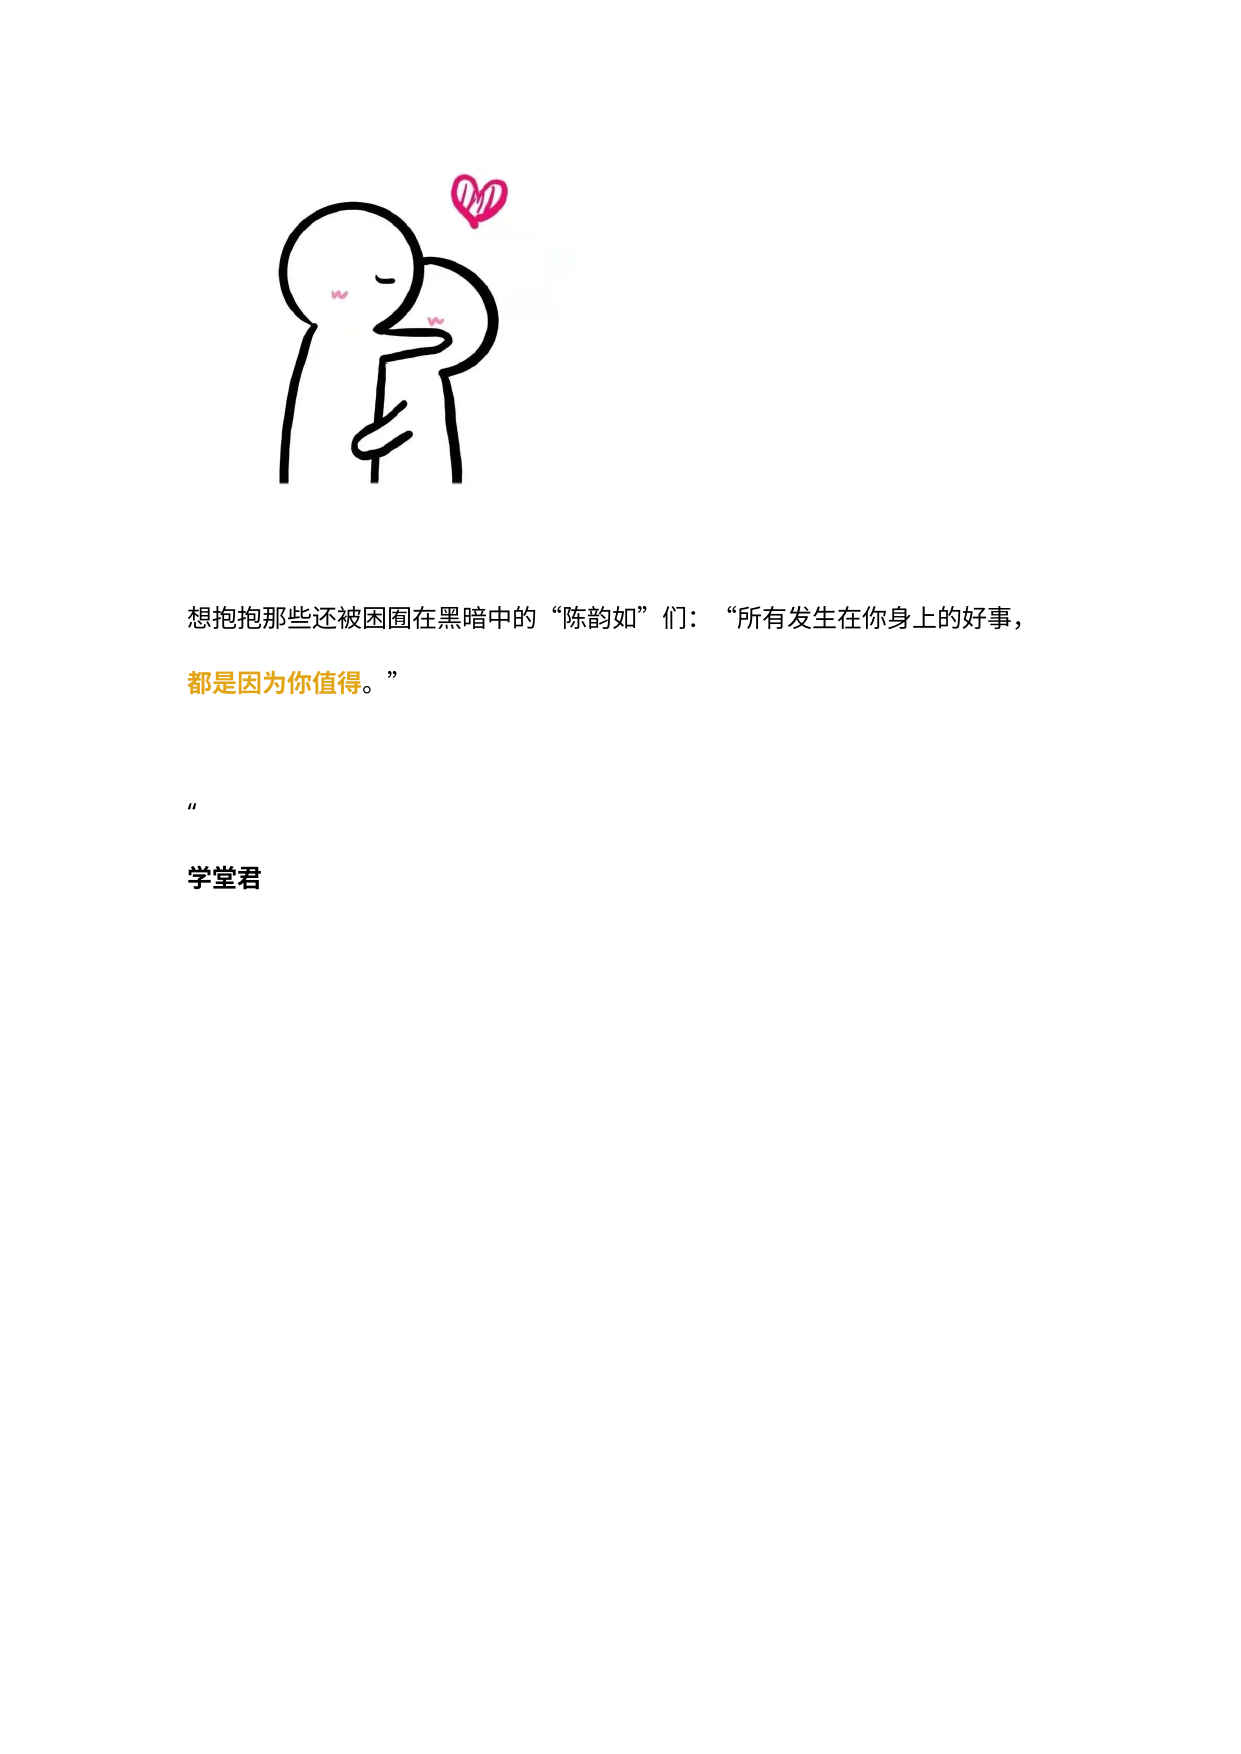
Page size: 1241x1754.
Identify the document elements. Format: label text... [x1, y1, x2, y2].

text 学堂君 [187, 844, 1053, 909]
text “ [187, 779, 1053, 844]
text 想抱抱那些还被困囿在黑暗中的“陈韵如”们：“所有发生在你身上的好事，都是因为你值得。” [187, 584, 1053, 714]
picture [187, 162, 578, 554]
